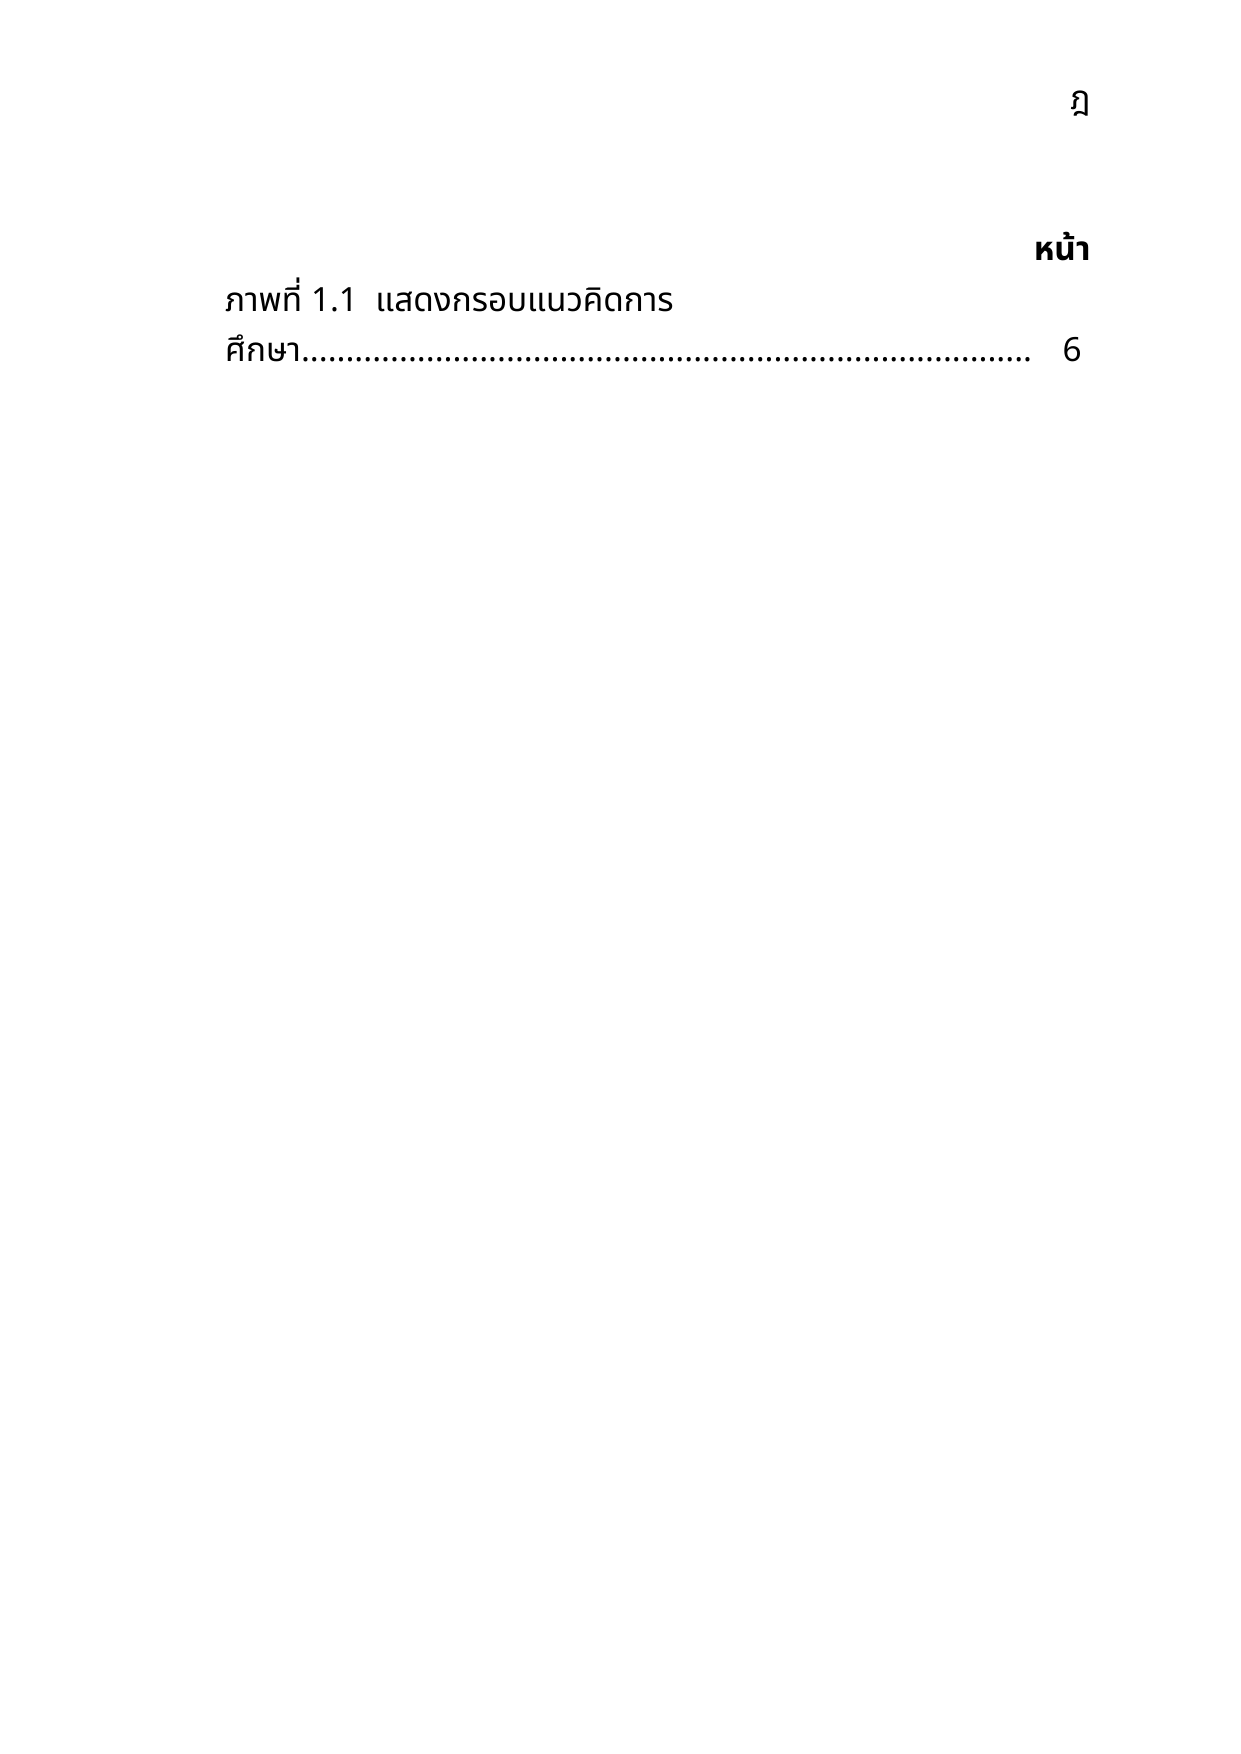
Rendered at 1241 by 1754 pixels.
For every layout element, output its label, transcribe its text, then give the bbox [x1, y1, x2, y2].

text หน้า [225, 225, 1090, 275]
text ภาพที่ 1.1 แสดงกรอบแนวคิดการศึกษา.................................................................................. 6 [225, 275, 1090, 377]
